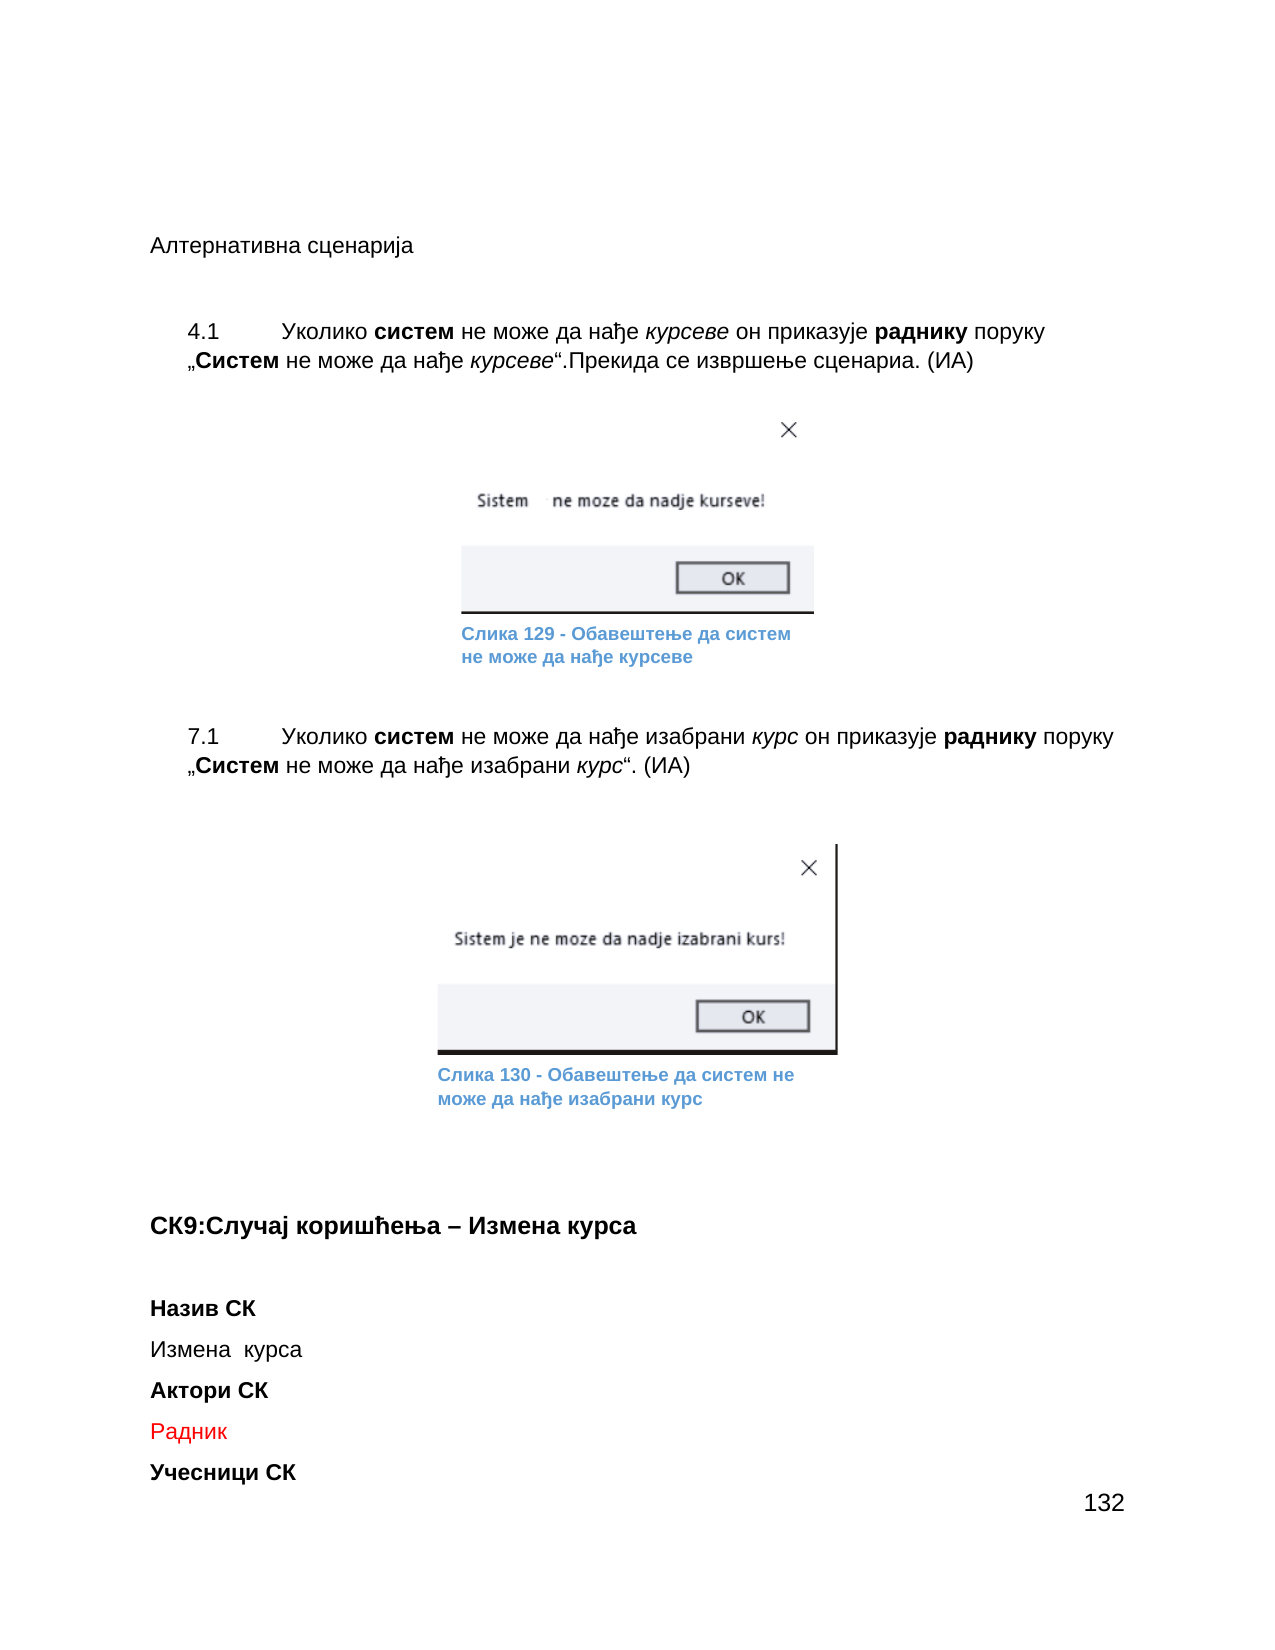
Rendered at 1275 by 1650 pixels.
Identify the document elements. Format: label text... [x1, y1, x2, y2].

text Измена курса [150, 1336, 1125, 1362]
subtitle СК9:Случај коришћења – Измена курса [150, 1211, 1125, 1239]
text Учесници СК [150, 1459, 1125, 1485]
text 4.1 Уколико систем не може да нађе курсеве он приказује раднику поруку „Систем не може да нађе курсеве“.Прекида се извршење сценариа. (ИA) [187, 318, 1125, 373]
text Радник [150, 1418, 1125, 1444]
text 7.1 Уколико систем не може да нађе изабрани курс он приказује раднику поруку „Систем не може да нађе изабрани курс“. (ИA) [187, 723, 1125, 778]
text Алтернативна сценарија [150, 232, 1125, 258]
picture [437, 844, 838, 1055]
text Актори СК [150, 1377, 1125, 1403]
text Назив СК [150, 1295, 1125, 1322]
picture [461, 406, 814, 614]
